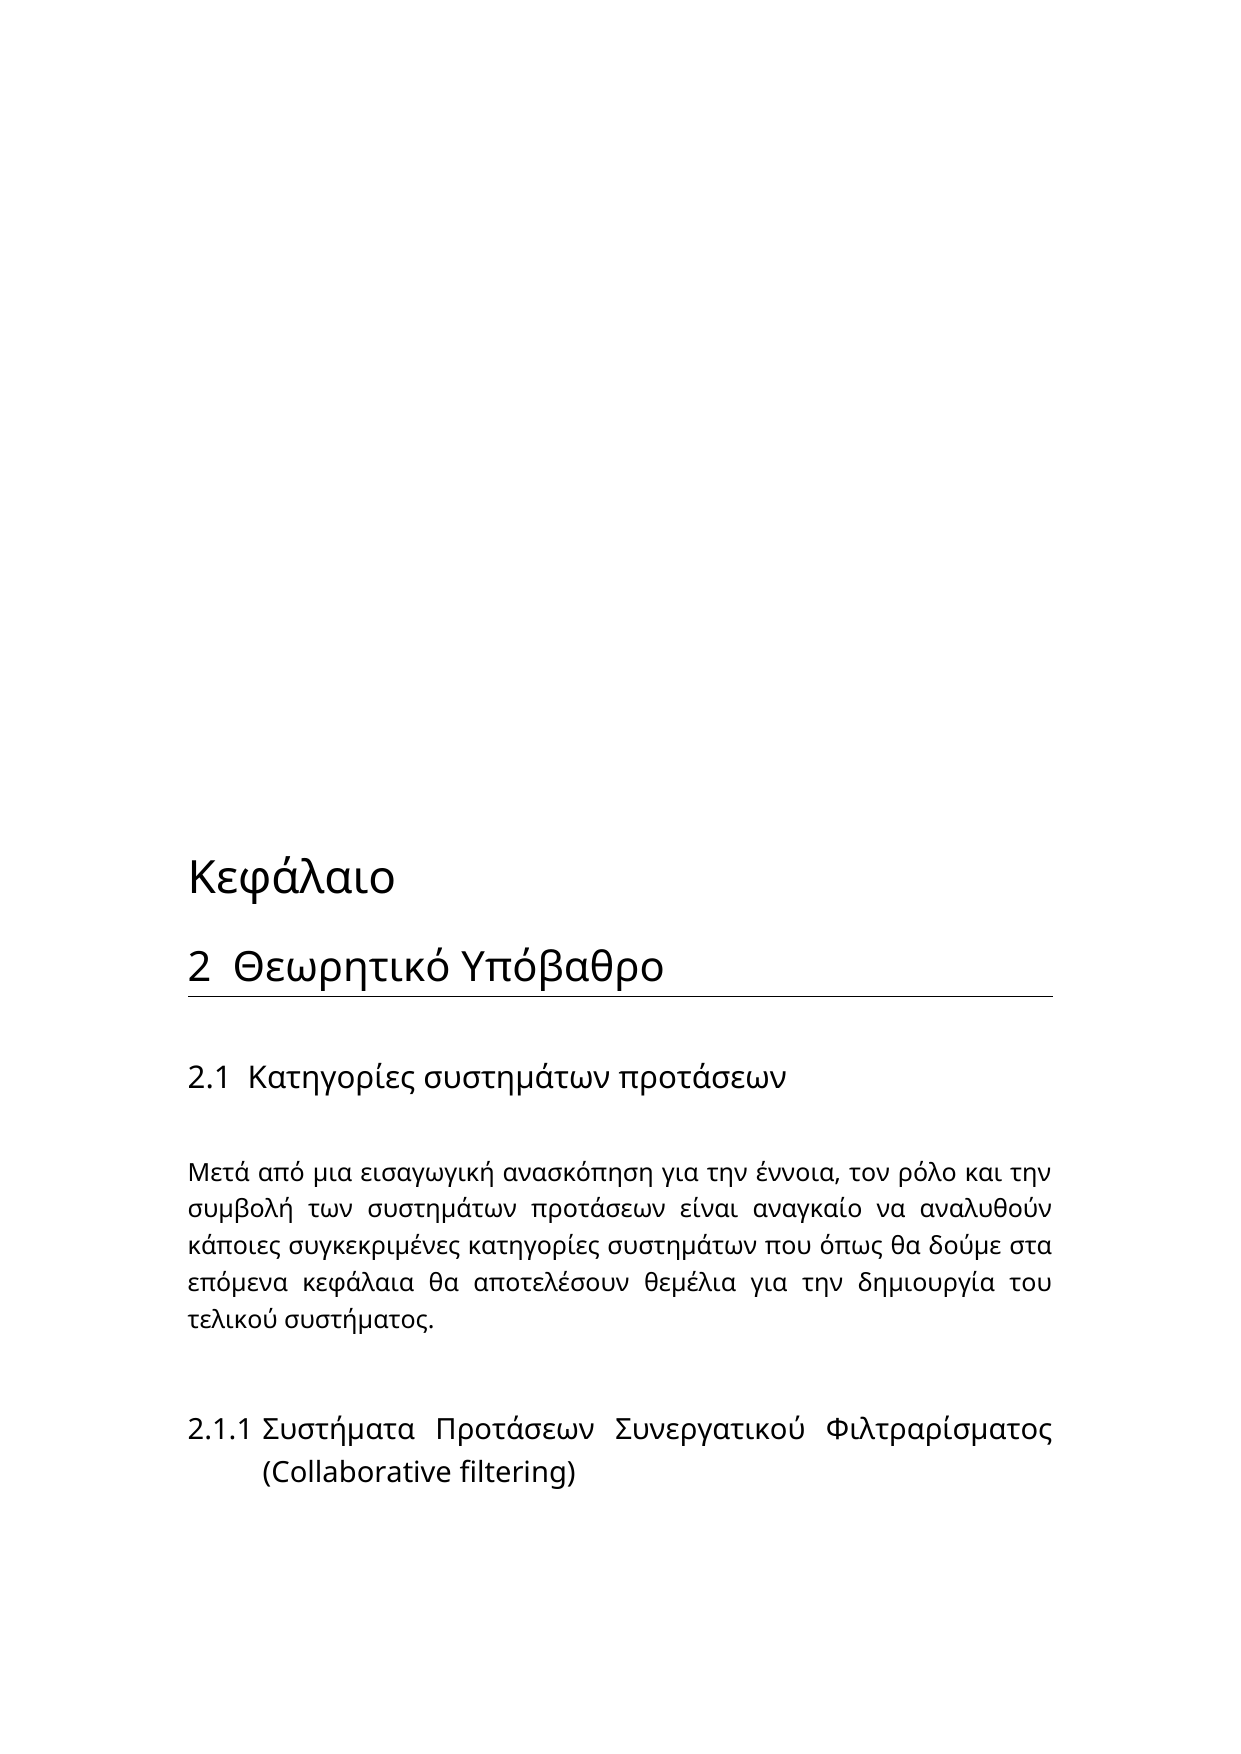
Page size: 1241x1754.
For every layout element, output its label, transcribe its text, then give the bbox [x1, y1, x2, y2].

subtitle Θεωρητικό Υπόβαθρο [187, 937, 1053, 997]
subtitle Κατηγορίες συστημάτων προτάσεων [187, 1055, 1053, 1097]
text Κεφάλαιο [187, 845, 1053, 907]
text Μετά από μια εισαγωγική ανασκόπηση για την έννοια, τον ρόλο και την συμβολή των συστημάτων προτάσεων είναι αναγκαίο να αναλυθούν κάποιες συγκεκριμένες κατηγορίες συστημάτων που όπως θα δούμε στα επόμενα κεφάλαια θα αποτελέσουν θεμέλια για την δημιουργία του τελικού συστήματος. [187, 1154, 1053, 1335]
subtitle Συστήματα Προτάσεων Συνεργατικού Φιλτραρίσματος (Collaborative filtering) [187, 1408, 1053, 1491]
